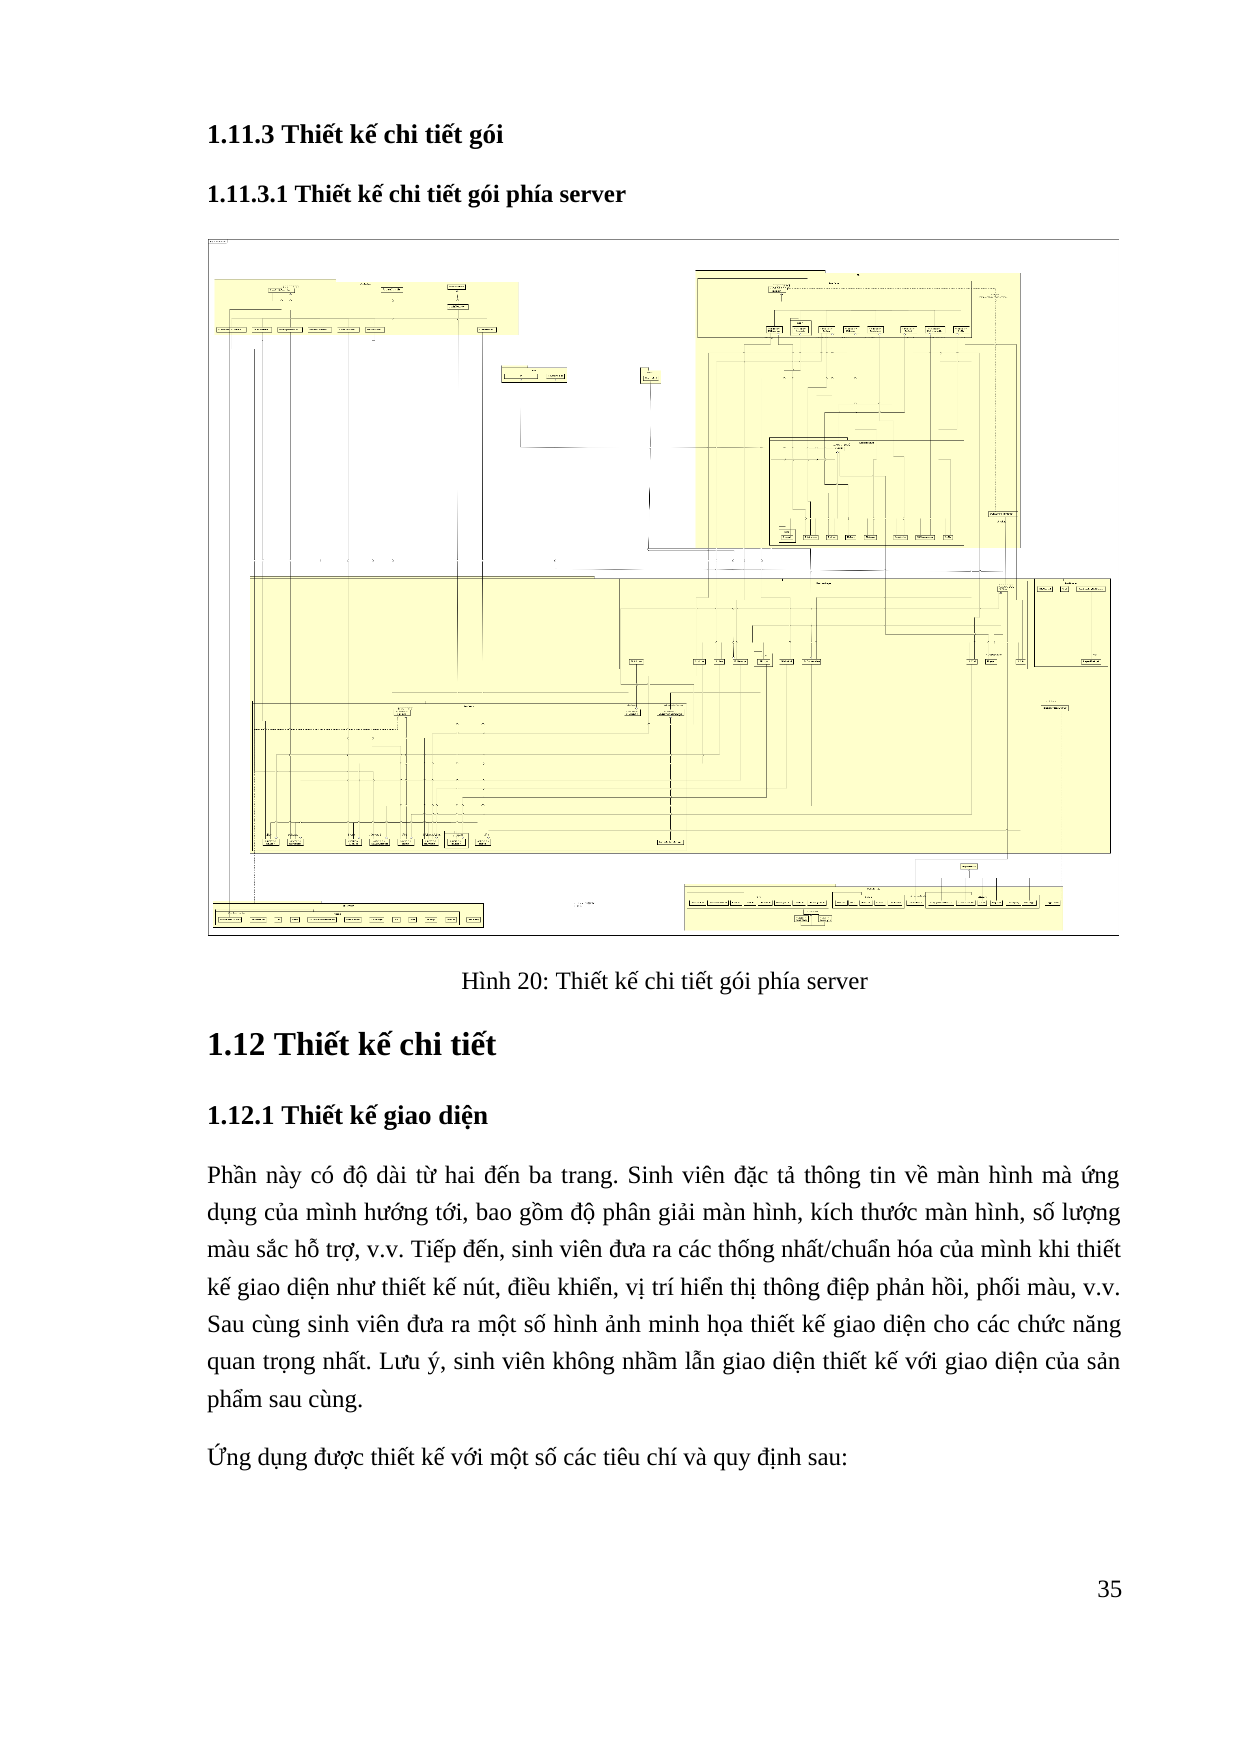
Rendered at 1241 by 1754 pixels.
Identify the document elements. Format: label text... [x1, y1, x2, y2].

subtitle Thiết kế giao diện [207, 1099, 1122, 1130]
picture [206, 237, 1120, 937]
subtitle Thiết kế chi tiết [207, 1024, 1122, 1062]
subtitle Thiết kế chi tiết gói phía server [207, 179, 1122, 208]
text Ứng dụng được thiết kế với một số các tiêu chí và quy định sau: [207, 1442, 1122, 1471]
text Hình 20: Thiết kế chi tiết gói phía server [207, 966, 1122, 994]
text Phần này có độ dài từ hai đến ba trang. Sinh viên đặc tả thông tin về màn hình mà ứng dụng của mình hướng tới, bao gồm độ phân giải màn hình, kích thước màn hình, số lượng màu sắc hỗ trợ, v.v. Tiếp đến, sinh viên đưa ra các thống nhất/chuẩn hóa của mình khi thiết kế giao diện như thiết kế nút, điều khiển, vị trí hiển thị thông điệp phản hồi, phối màu, v.v. Sau cùng sinh viên đưa ra một số hình ảnh minh họa thiết kế giao diện cho các chức năng quan trọng nhất. Lưu ý, sinh viên không nhầm lẫn giao diện thiết kế với giao diện của sản phẩm sau cùng. [207, 1160, 1122, 1412]
subtitle Thiết kế chi tiết gói [207, 118, 1122, 149]
